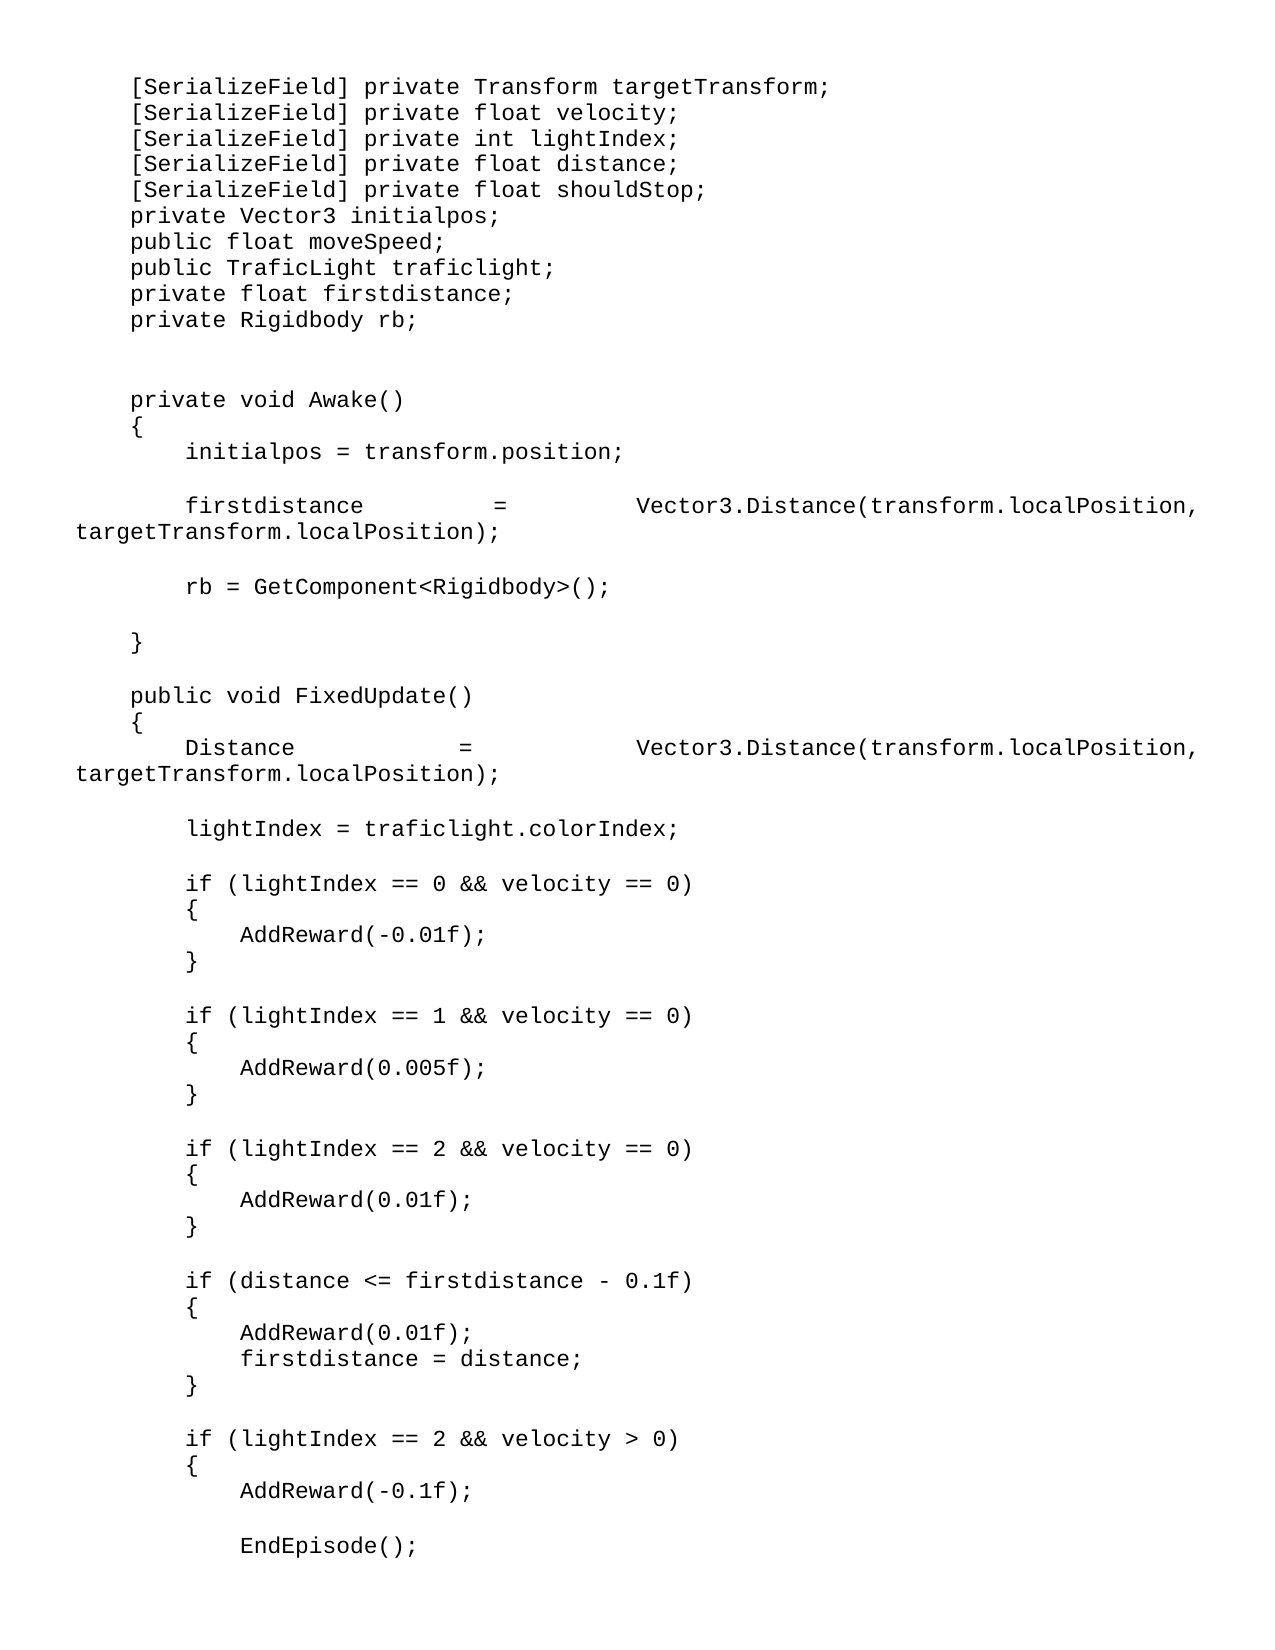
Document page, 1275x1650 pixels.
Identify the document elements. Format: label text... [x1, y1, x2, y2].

text } [75, 950, 1200, 976]
text if (lightIndex == 2 && velocity == 0) [75, 1137, 1200, 1163]
text lightIndex = traficlight.colorIndex; [75, 817, 1200, 843]
text { [75, 1454, 1200, 1480]
text EndEpisode(); [75, 1534, 1200, 1560]
text firstdistance = Vector3.Distance(transform.localPosition, targetTransform.localPosition); [75, 495, 1200, 547]
text { [75, 1030, 1200, 1056]
text firstdistance = distance; [75, 1347, 1200, 1373]
text AddReward(0.005f); [75, 1056, 1200, 1082]
text private Vector3 initialpos; [75, 205, 1200, 231]
text public void FixedUpdate() [75, 685, 1200, 711]
text AddReward(0.01f); [75, 1189, 1200, 1215]
text public float moveSpeed; [75, 231, 1200, 257]
text [SerializeField] private float velocity; [75, 101, 1200, 127]
text public TraficLight traficlight; [75, 257, 1200, 282]
text { [75, 898, 1200, 924]
text Distance = Vector3.Distance(transform.localPosition, targetTransform.localPosition); [75, 737, 1200, 788]
text { [75, 1295, 1200, 1321]
text private Rigidbody rb; [75, 308, 1200, 334]
text } [75, 630, 1200, 656]
text private float firstdistance; [75, 282, 1200, 308]
text { [75, 711, 1200, 737]
text if (lightIndex == 2 && velocity > 0) [75, 1428, 1200, 1454]
text [SerializeField] private int lightIndex; [75, 127, 1200, 153]
text if (lightIndex == 1 && velocity == 0) [75, 1004, 1200, 1030]
text { [75, 414, 1200, 440]
text [SerializeField] private float shouldStop; [75, 179, 1200, 205]
text } [75, 1215, 1200, 1241]
text private void Awake() [75, 388, 1200, 414]
text rb = GetComponent<Rigidbody>(); [75, 575, 1200, 601]
text AddReward(-0.01f); [75, 924, 1200, 950]
text if (lightIndex == 0 && velocity == 0) [75, 872, 1200, 898]
text AddReward(0.01f); [75, 1321, 1200, 1347]
text AddReward(-0.1f); [75, 1480, 1200, 1506]
text [SerializeField] private Transform targetTransform; [75, 75, 1200, 101]
text if (distance <= firstdistance - 0.1f) [75, 1269, 1200, 1295]
text } [75, 1082, 1200, 1108]
text { [75, 1163, 1200, 1189]
text [SerializeField] private float distance; [75, 153, 1200, 179]
text } [75, 1373, 1200, 1399]
text initialpos = transform.position; [75, 440, 1200, 466]
